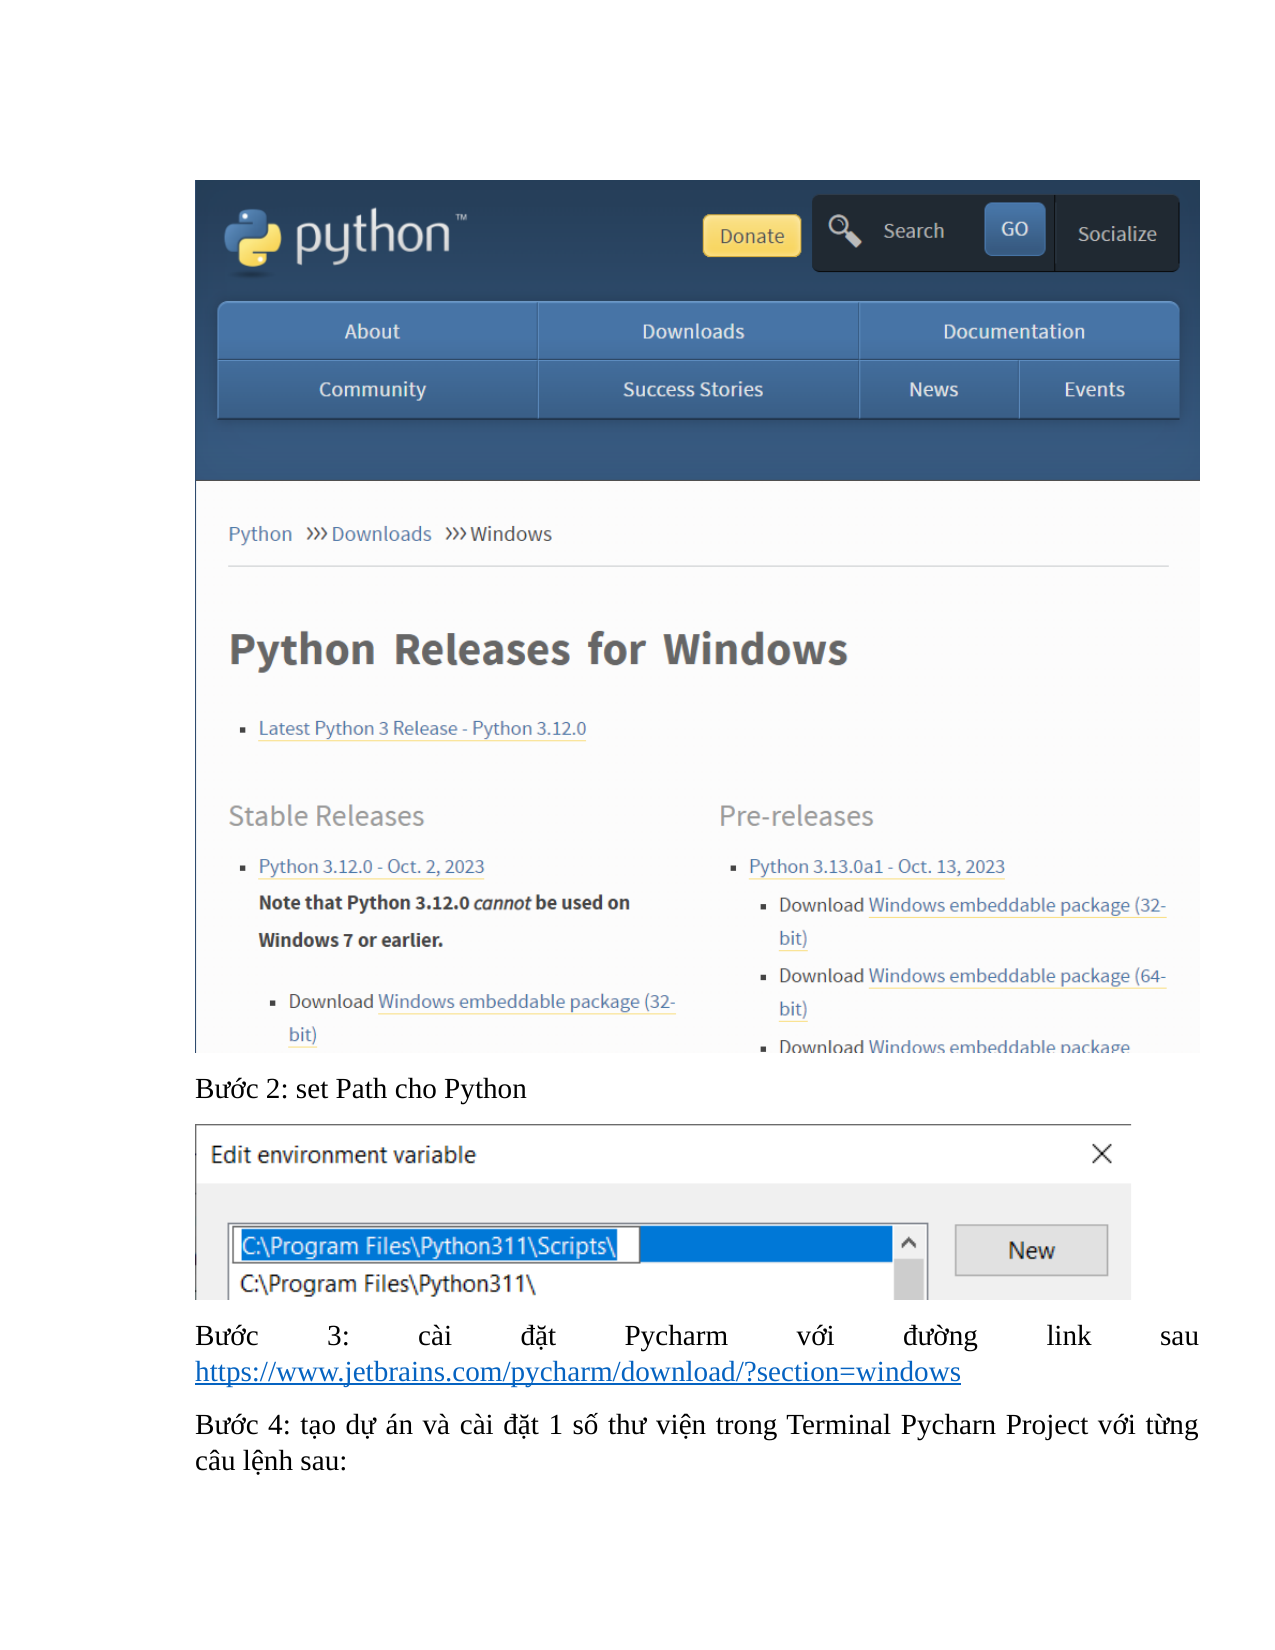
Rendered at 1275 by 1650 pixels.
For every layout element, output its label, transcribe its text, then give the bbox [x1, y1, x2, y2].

text Bước 4: tạo dự án và cài đặt 1 số thư viện trong Terminal Pycharn Project với từng câu lệnh sau: [195, 1407, 1200, 1477]
text Bước 2: set Path cho Python [195, 1071, 1200, 1105]
picture [195, 1124, 1132, 1300]
picture [195, 180, 1200, 1053]
text Bước 3: cài đặt Pycharm với đường link sau https://www.jetbrains.com/pycharm/download/?section=windows [195, 1318, 1200, 1388]
